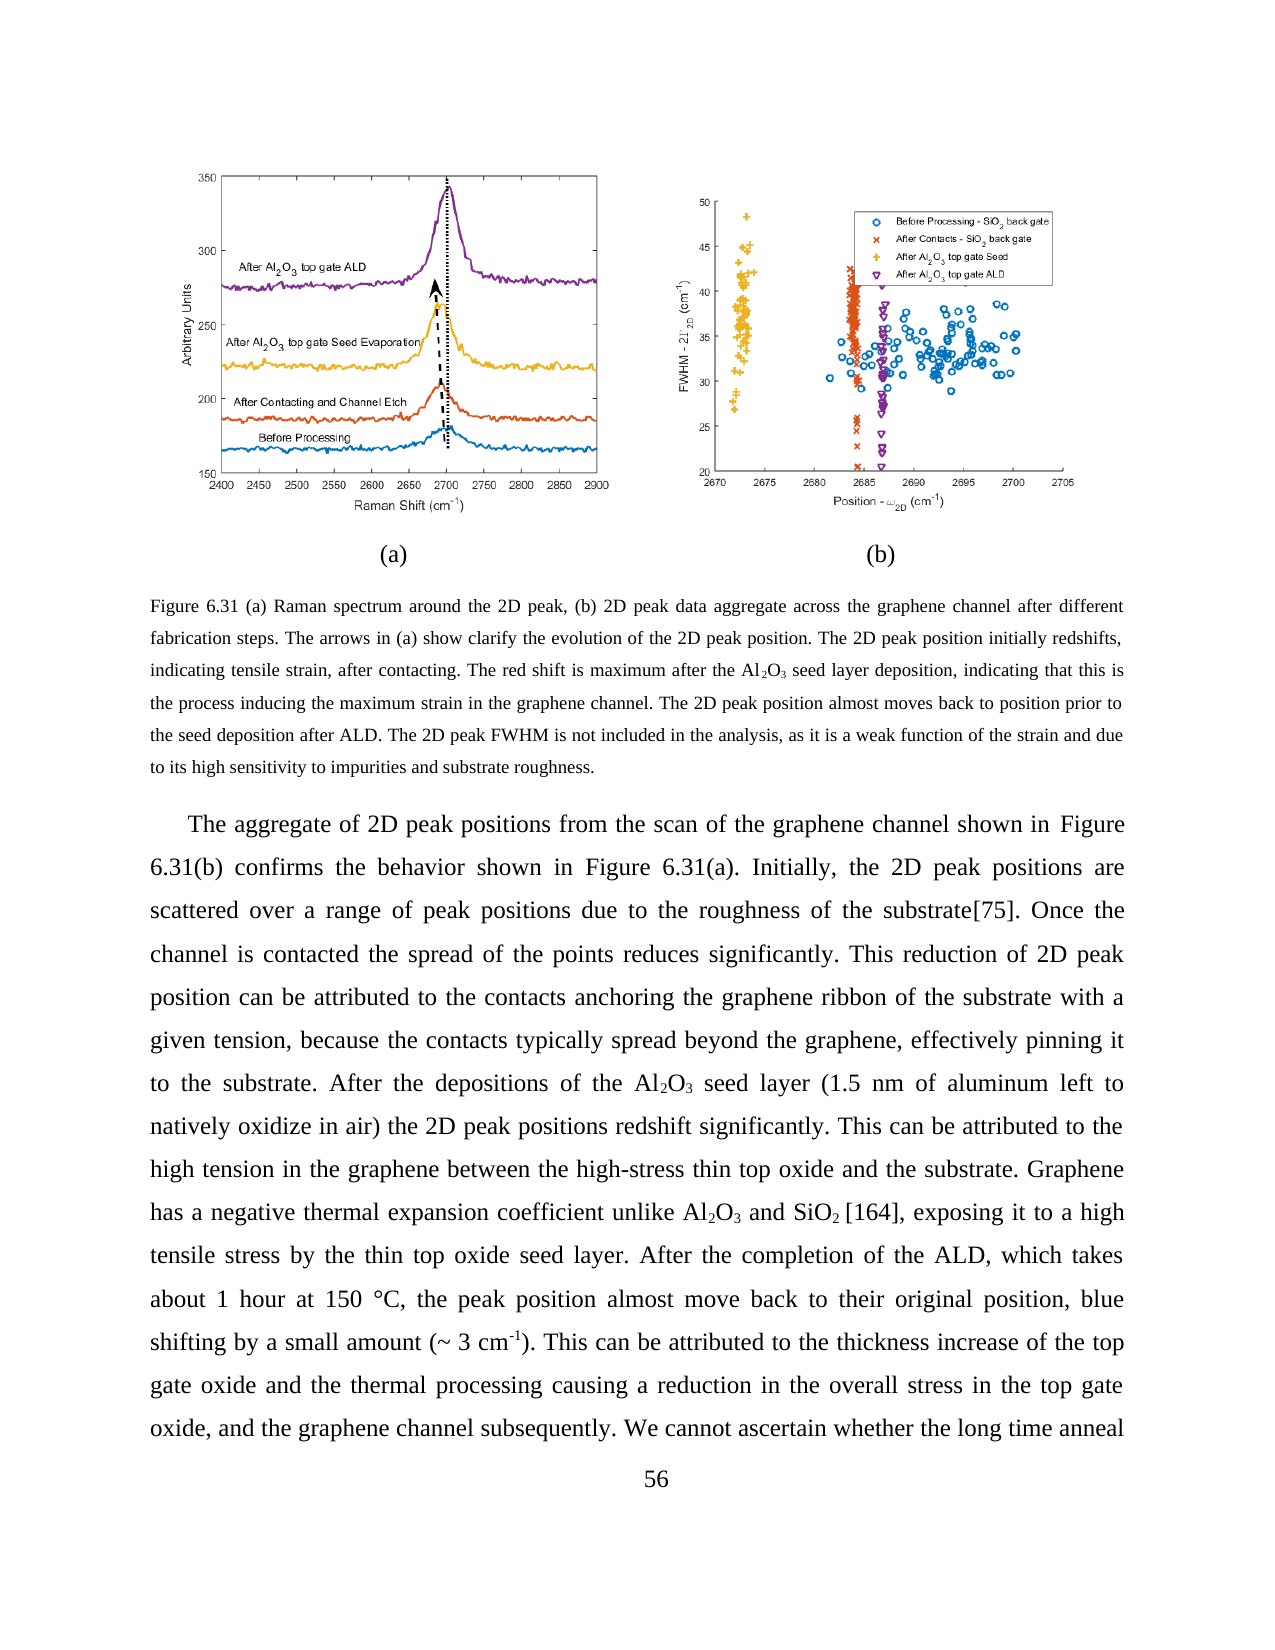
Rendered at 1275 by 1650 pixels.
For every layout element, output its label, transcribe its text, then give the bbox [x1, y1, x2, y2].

table_header (b) [637, 150, 1124, 595]
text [150, 809, 1125, 1442]
picture [174, 150, 613, 513]
table_header (a) [150, 150, 637, 595]
picture [656, 176, 1105, 513]
